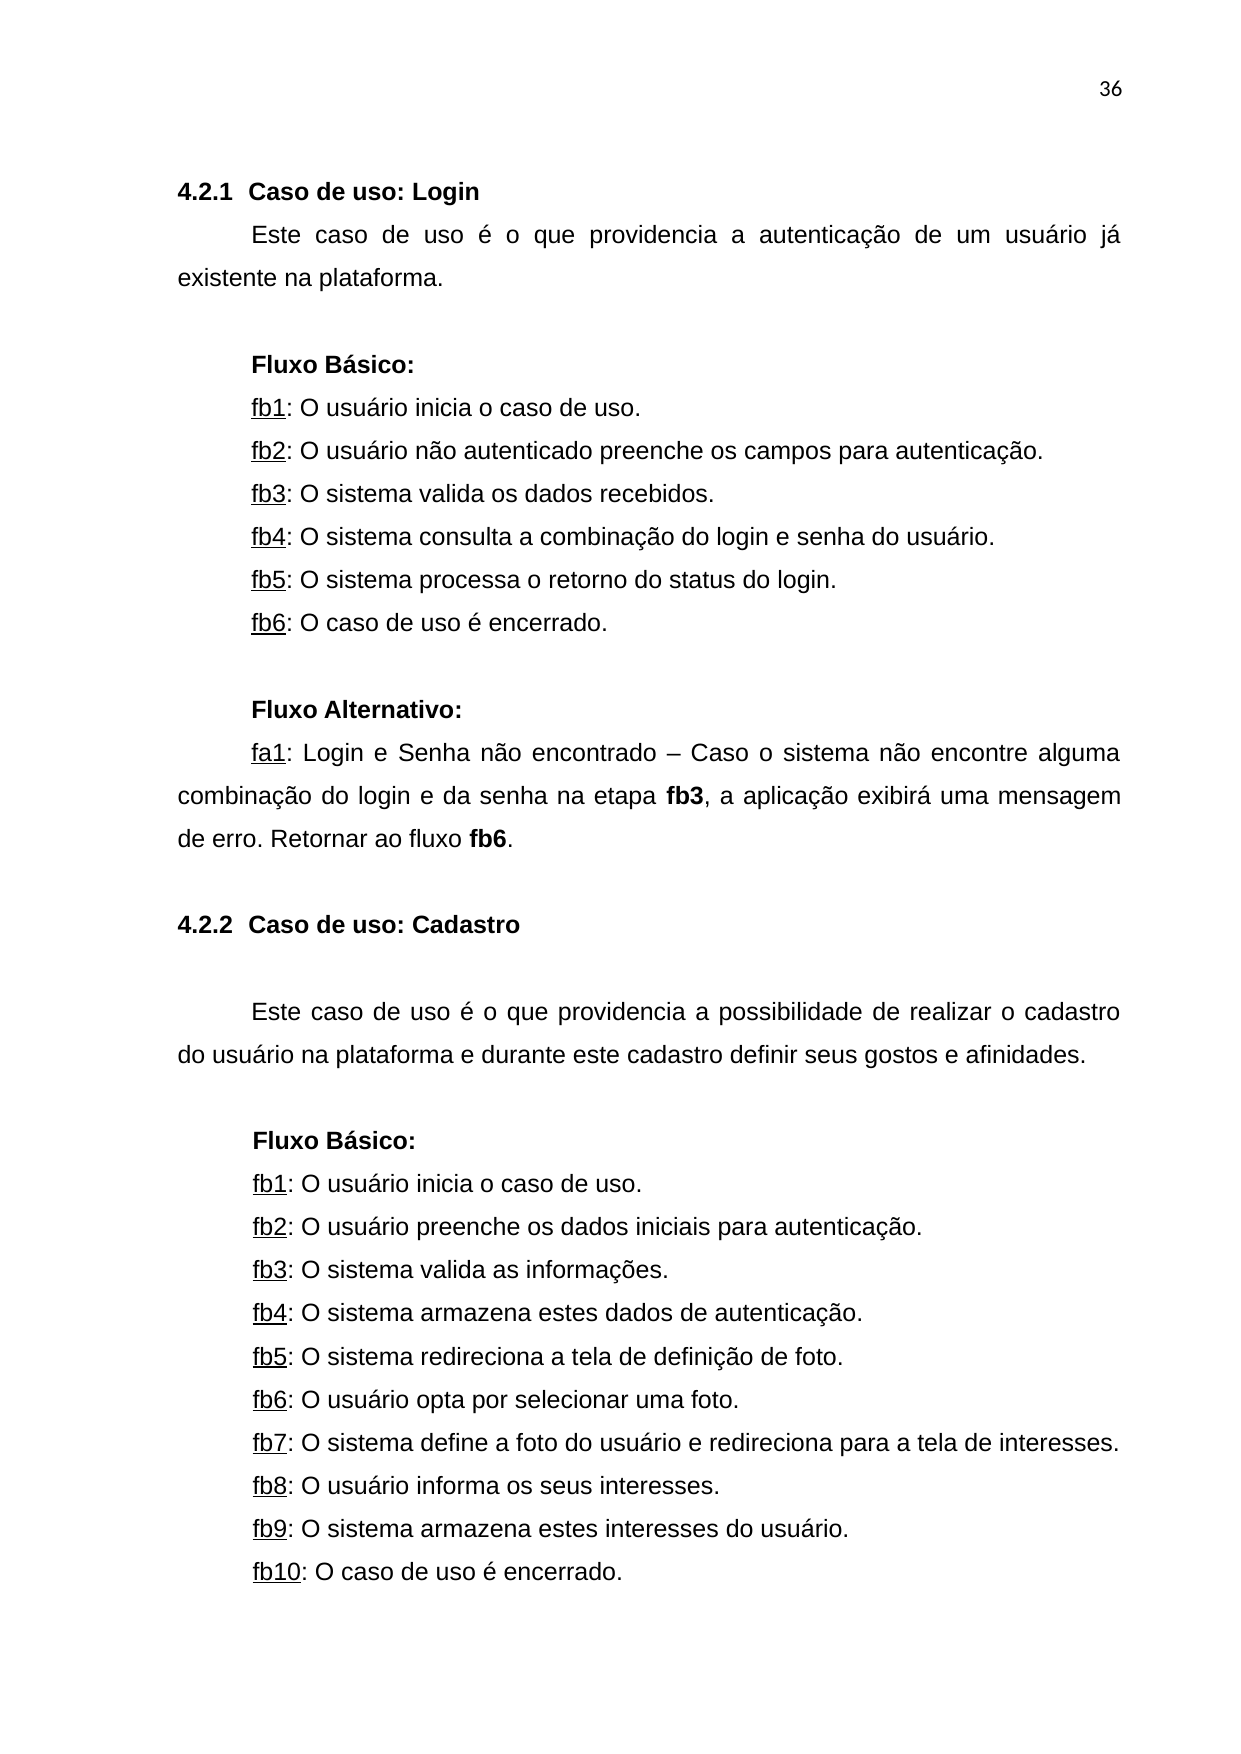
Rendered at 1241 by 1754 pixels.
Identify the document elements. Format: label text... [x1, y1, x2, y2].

text Fluxo Básico: [177, 350, 1122, 378]
text fb6: O caso de uso é encerrado. [177, 608, 1122, 637]
text fb4: O sistema consulta a combinação do login e senha do usuário. [177, 522, 1122, 551]
text fb5: O sistema redireciona a tela de definição de foto. [252, 1342, 1122, 1370]
text Este caso de uso é o que providencia a autenticação de um usuário já existente na plataforma. [177, 220, 1122, 292]
text fb7: O sistema define a foto do usuário e redireciona para a tela de interesses. [252, 1428, 1122, 1457]
text fb1: O usuário inicia o caso de uso. [177, 393, 1122, 422]
text fb6: O usuário opta por selecionar uma foto. [252, 1385, 1122, 1413]
text fb3: O sistema valida os dados recebidos. [177, 479, 1122, 508]
subtitle Caso de uso: Login [177, 177, 1122, 206]
text fb2: O usuário não autenticado preenche os campos para autenticação. [177, 436, 1122, 465]
subtitle Caso de uso: Cadastro [177, 910, 1122, 939]
text fb10: O caso de uso é encerrado. [252, 1557, 1122, 1586]
text fb3: O sistema valida as informações. [252, 1255, 1122, 1284]
text Fluxo Básico: [252, 1126, 1122, 1155]
text fb4: O sistema armazena estes dados de autenticação. [252, 1298, 1122, 1327]
text Este caso de uso é o que providencia a possibilidade de realizar o cadastro do usuário na plataforma e durante este cadastro definir seus gostos e afinidades. [177, 997, 1122, 1068]
text fb5: O sistema processa o retorno do status do login. [177, 565, 1122, 594]
text fb8: O usuário informa os seus interesses. [252, 1471, 1122, 1500]
text fa1: Login e Senha não encontrado – Caso o sistema não encontre alguma combinação do login e da senha na etapa fb3, a aplicação exibirá uma mensagem de erro. Retornar ao fluxo fb6. [177, 738, 1122, 853]
text fb9: O sistema armazena estes interesses do usuário. [252, 1514, 1122, 1543]
text fb2: O usuário preenche os dados iniciais para autenticação. [252, 1212, 1122, 1241]
text Fluxo Alternativo: [177, 695, 1122, 723]
text fb1: O usuário inicia o caso de uso. [252, 1169, 1122, 1198]
